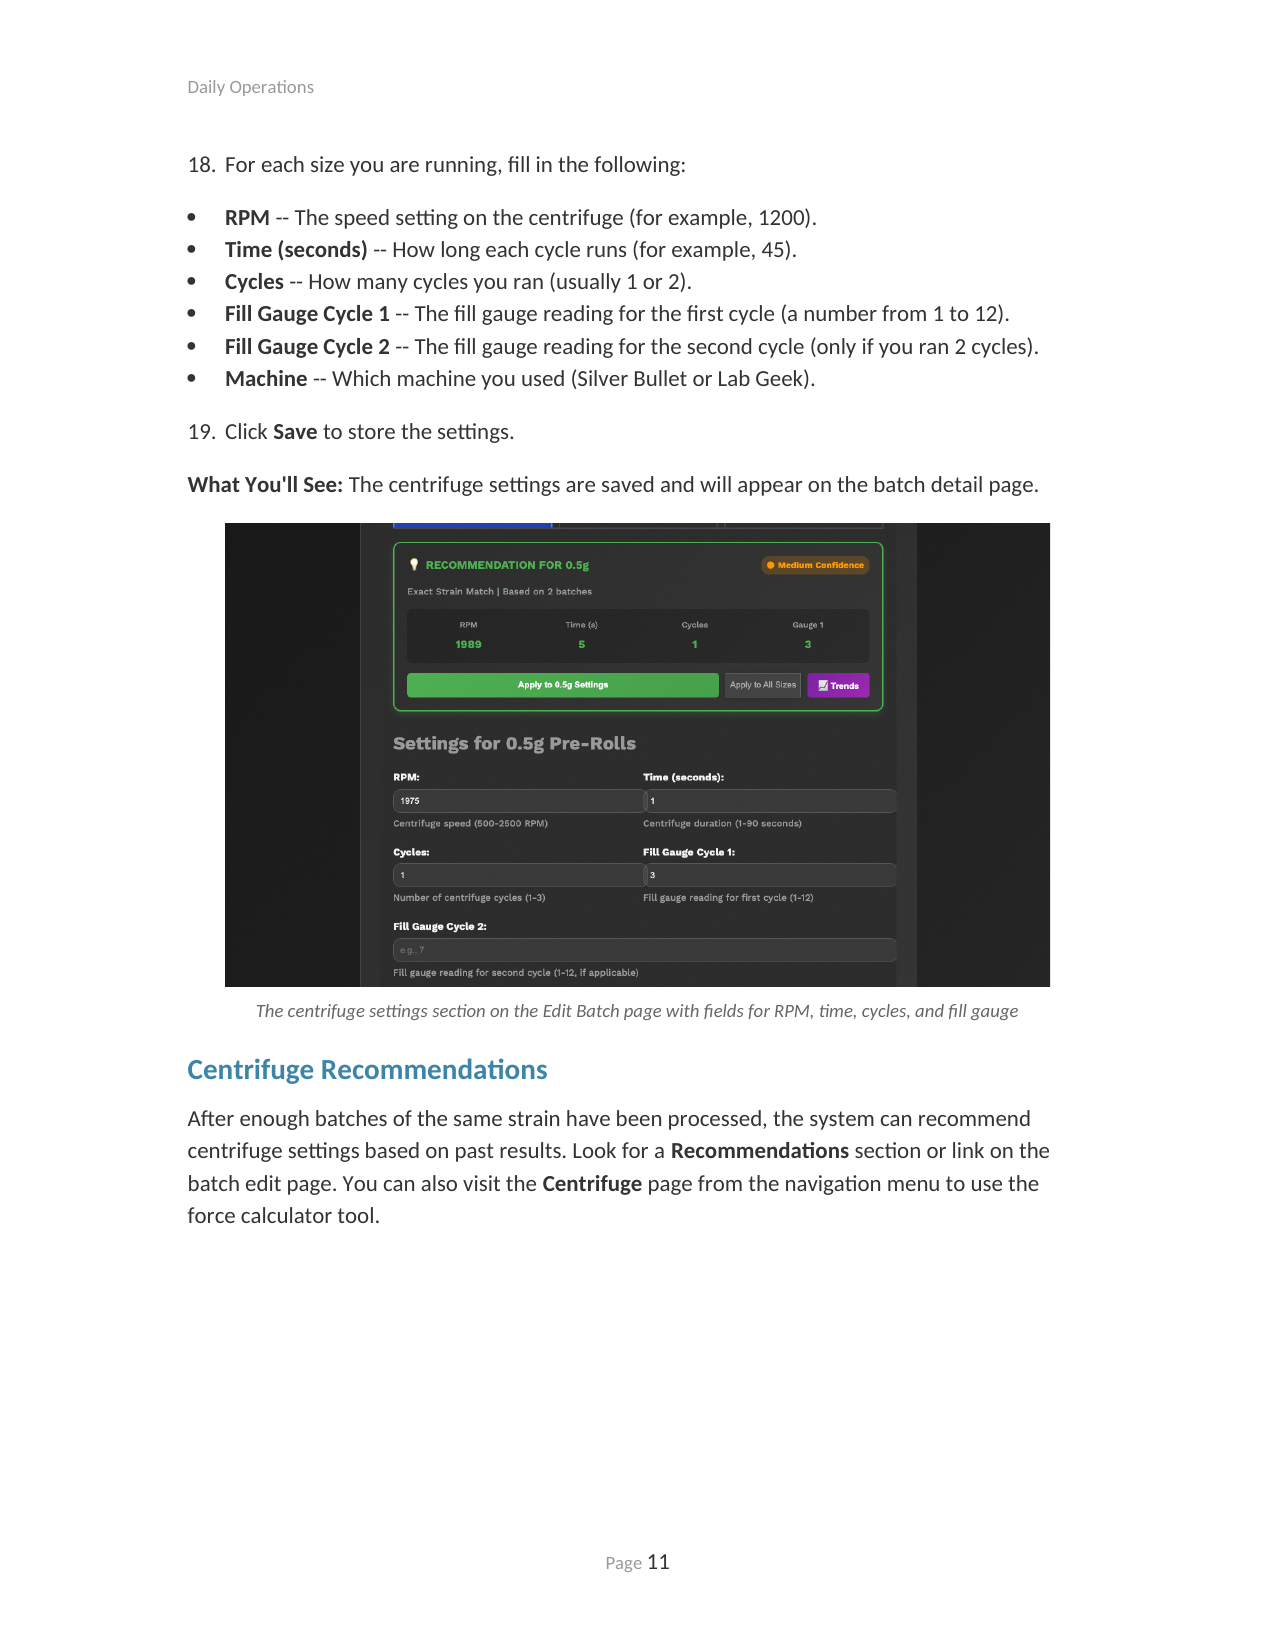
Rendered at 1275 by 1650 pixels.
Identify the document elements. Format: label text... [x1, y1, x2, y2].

text The centrifuge settings section on the Edit Batch page with fields for RPM, time, cycles, and fill gauge [187, 999, 1087, 1022]
list RPM -- The speed setting on the centrifuge (for example, 1200). [187, 203, 1087, 231]
text After enough batches of the same strain have been processed, the system can recommend centrifuge settings based on past results. Look for a Recommendations section or link on the batch edit page. You can also visit the Centrifuge page from the navigation menu to use the force calculator tool. [187, 1104, 1087, 1229]
list Fill Gauge Cycle 1 -- The fill gauge reading for the first cycle (a number from 1 to 12). [187, 299, 1087, 328]
list Click Save to store the settings. [187, 417, 1087, 445]
list Cycles -- How many cycles you ran (usually 1 or 2). [187, 267, 1087, 295]
picture [225, 523, 1050, 987]
list For each size you are running, fill in the following: [187, 150, 1087, 178]
text What You'll See: The centrifuge settings are saved and will appear on the batch detail page. [187, 470, 1087, 498]
list Time (seconds) -- How long each cycle runs (for example, 45). [187, 235, 1087, 263]
list Machine -- Which machine you used (Silver Bullet or Lab Geek). [187, 364, 1087, 392]
list Fill Gauge Cycle 2 -- The fill gauge reading for the second cycle (only if you ran 2 cycles). [187, 332, 1087, 360]
subtitle Centrifuge Recommendations [187, 1051, 1087, 1087]
